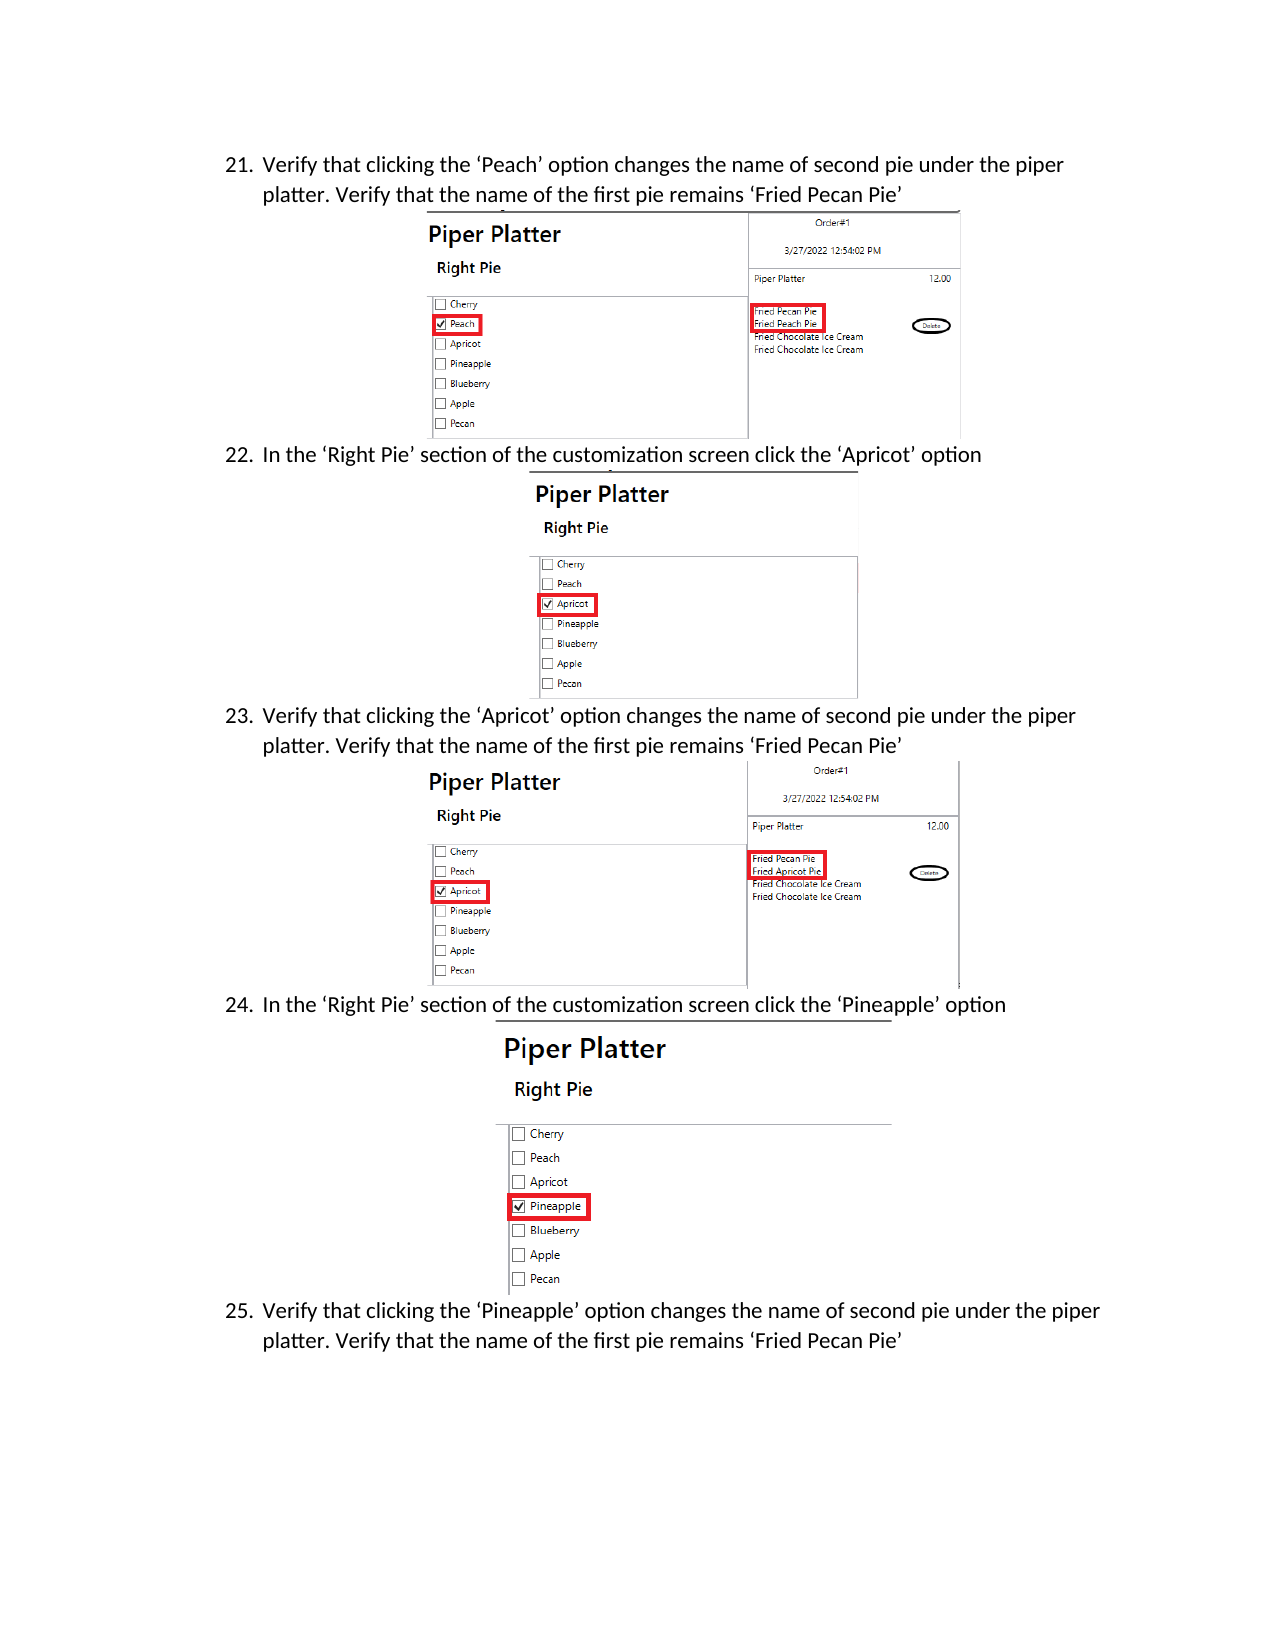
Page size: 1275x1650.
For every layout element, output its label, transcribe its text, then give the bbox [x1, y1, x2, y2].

list Verify that clicking the ‘Apricot’ option changes the name of second pie under the piper platter. Verify that the name of the first pie remains ‘Fried Pecan Pie’ [225, 701, 1125, 759]
picture [426, 210, 961, 439]
list Verify that clicking the ‘Pineapple’ option changes the name of second pie under the piper platter. Verify that the name of the first pie remains ‘Fried Pecan Pie’ [225, 1296, 1125, 1355]
picture [427, 761, 961, 989]
picture [495, 1020, 892, 1295]
list Verify that clicking the ‘Peach’ option changes the name of second pie under the piper platter. Verify that the name of the first pie remains ‘Fried Pecan Pie’ [225, 150, 1125, 208]
picture [529, 470, 859, 699]
list In the ‘Right Pie’ section of the customization screen click the ‘Apricot’ option [225, 441, 1125, 469]
list In the ‘Right Pie’ section of the customization screen click the ‘Pineapple’ option [225, 990, 1125, 1018]
